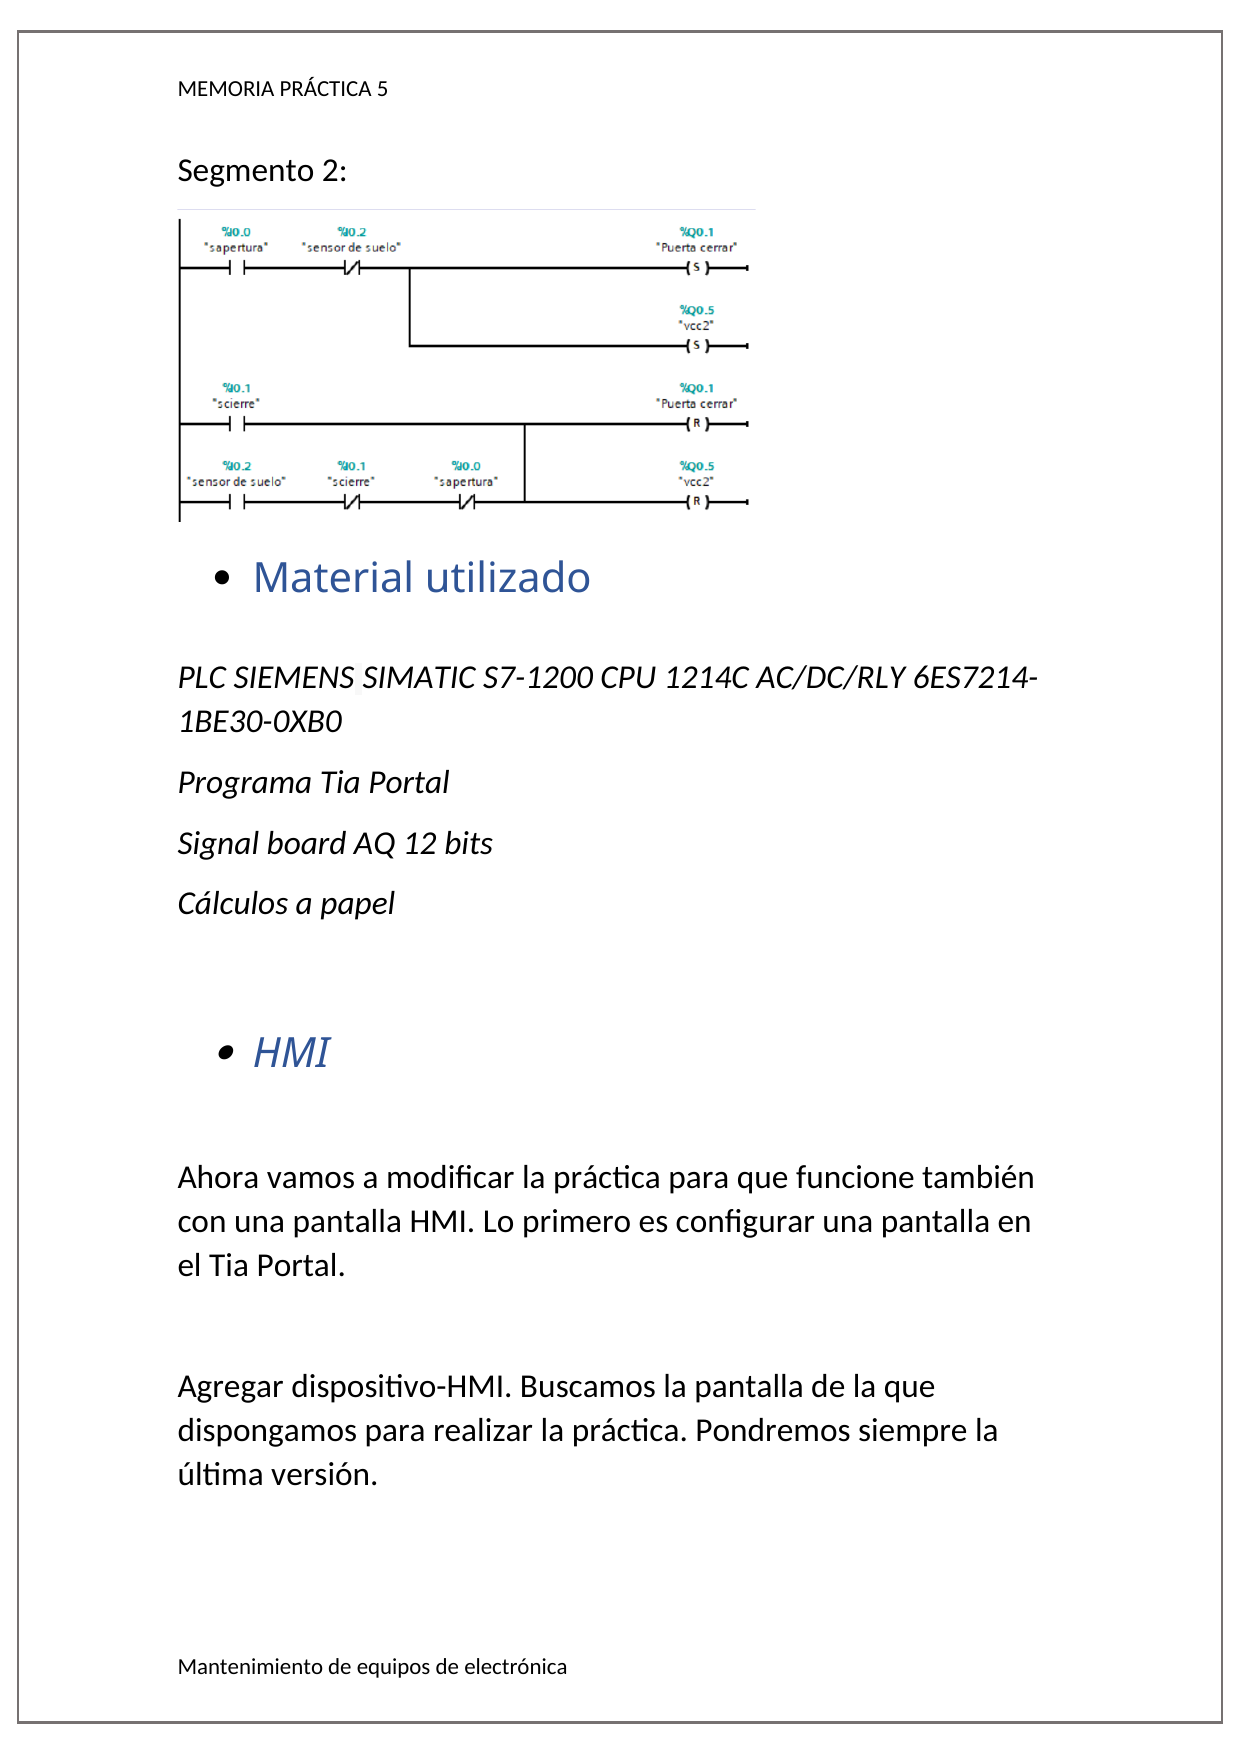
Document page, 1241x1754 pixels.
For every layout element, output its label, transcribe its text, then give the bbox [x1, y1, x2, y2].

text Segmento 2: [177, 149, 1063, 190]
subtitle Material utilizado [215, 548, 1063, 605]
text Programa Tia Portal [177, 761, 1063, 802]
subtitle HMI [215, 1023, 1063, 1079]
text Cálculos a papel [177, 882, 1063, 923]
text Signal board AQ 12 bits [177, 822, 1063, 862]
text Ahora vamos a modificar la práctica para que funcione también con una pantalla HMI. Lo primero es configurar una pantalla en el Tia Portal. [177, 1156, 1063, 1284]
text Agregar dispositivo-HMI. Buscamos la pantalla de la que dispongamos para realizar la práctica. Pondremos siempre la última versión. [177, 1365, 1063, 1493]
picture [177, 209, 771, 522]
text PLC SIEMENS SIMATIC S7-1200 CPU 1214C AC/DC/RLY 6ES7214-1BE30-0XB0 [177, 656, 1063, 741]
